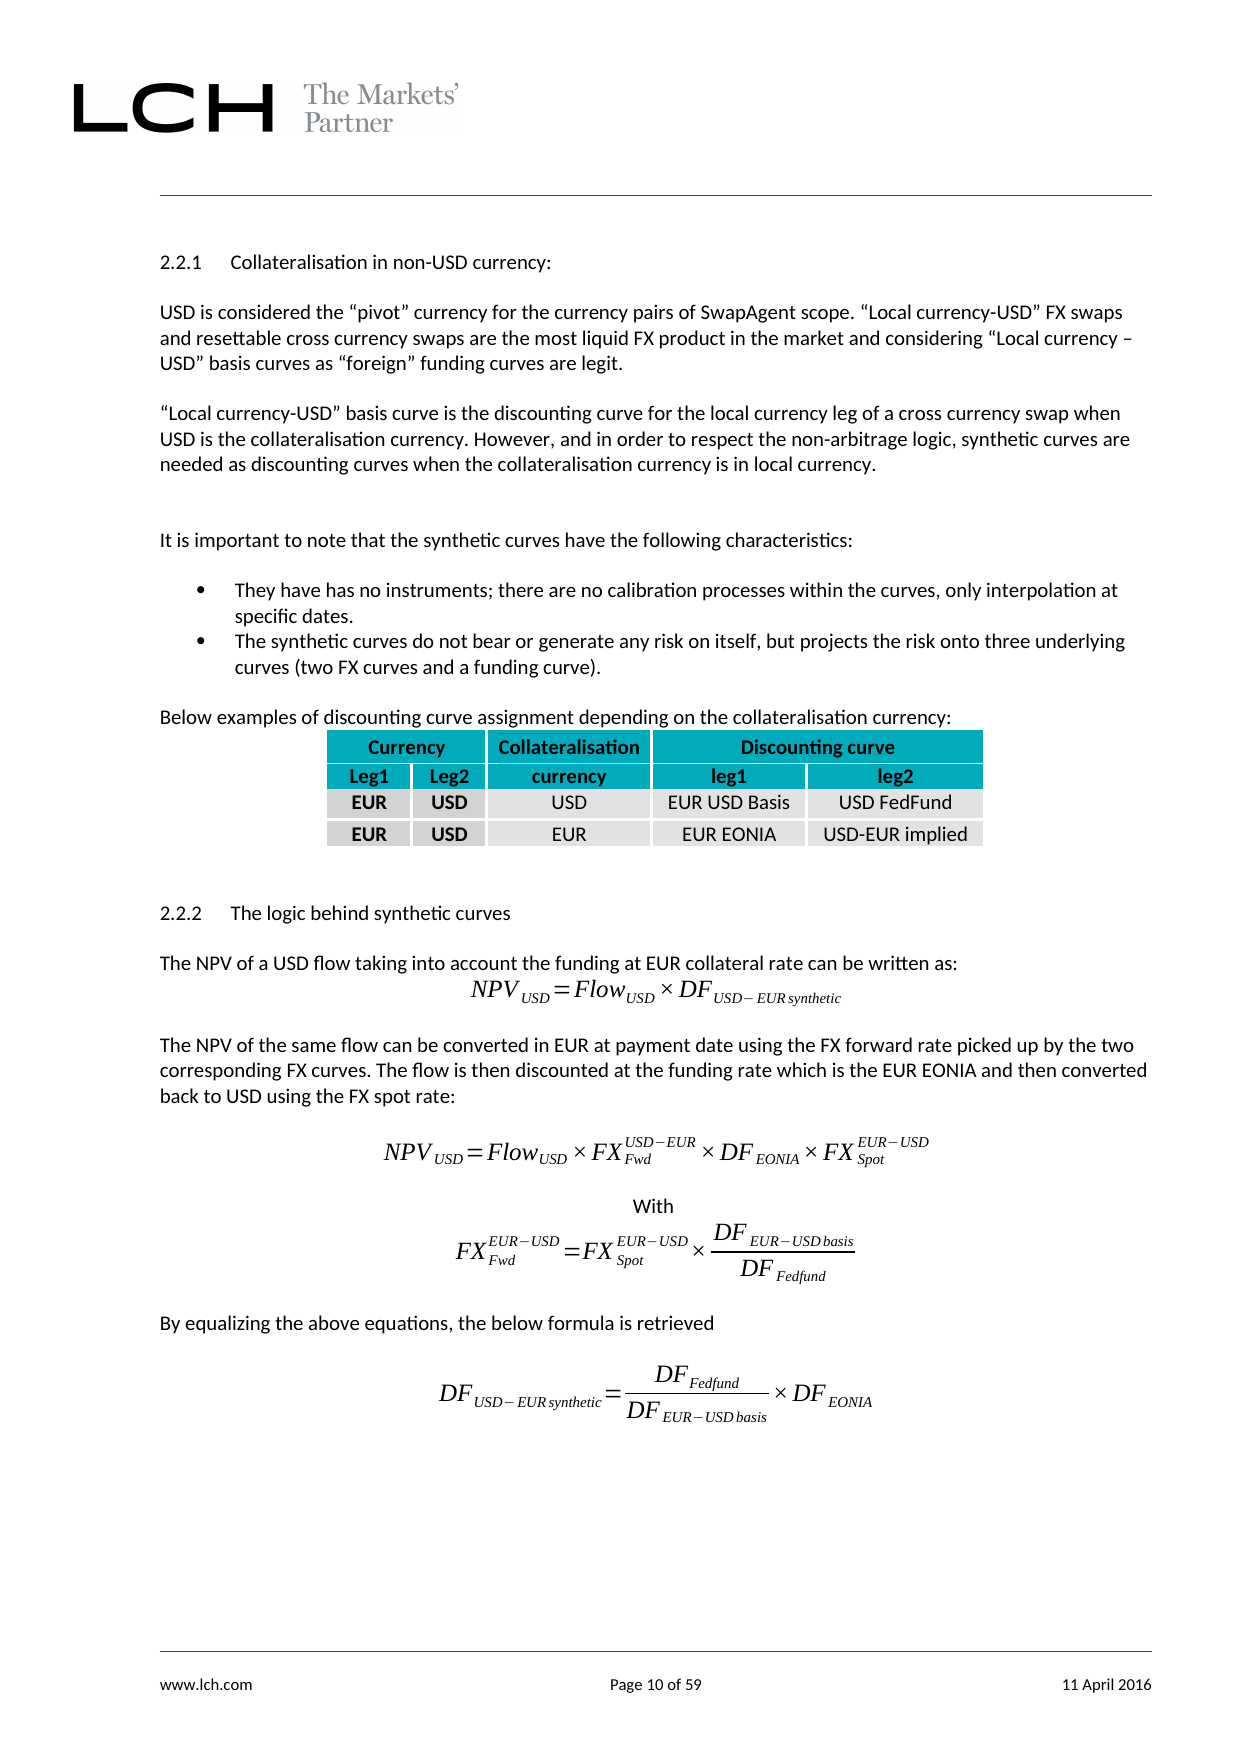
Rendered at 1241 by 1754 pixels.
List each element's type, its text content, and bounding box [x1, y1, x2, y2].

table_header Top of Form Collateralisation Bottom of Form [488, 730, 650, 763]
table_cell EUR [488, 821, 650, 846]
list The synthetic curves do not bear or generate any risk on itself, but projects the risk onto three underlying curves (two FX curves and a funding curve). [197, 628, 1152, 679]
text The NPV of the same flow can be converted in EUR at payment date using the FX forward rate picked up by the two corresponding FX curves. The flow is then discounted at the funding rate which is the EUR EONIA and then converted back to USD using the FX spot rate: [159, 1032, 1152, 1108]
table_cell USD-EUR implied [808, 821, 983, 846]
table_cell Top of Form currency Bottom of Form [488, 764, 650, 789]
table_cell USD [413, 821, 485, 846]
list They have has no instruments; there are no calibration processes within the curves, only interpolation at specific dates. [197, 578, 1152, 628]
table_cell USD [413, 789, 485, 818]
text It is important to note that the synthetic curves have the following characteristics: [159, 527, 1152, 553]
subtitle Collateralisation in non-USD currency: [159, 249, 1152, 274]
subtitle The logic behind synthetic curves [159, 900, 1152, 925]
text By equalizing the above equations, the below formula is retrieved [159, 1310, 1152, 1335]
table_cell EUR [327, 821, 410, 846]
text With [159, 1193, 1152, 1285]
subtitle Below examples of discounting curve assignment depending on the collateralisation currency: [159, 704, 1152, 730]
table_cell USD [488, 789, 650, 818]
picture [73, 82, 459, 133]
table_cell EUR EONIA [653, 821, 805, 846]
table_cell Leg2 [413, 764, 485, 789]
subtitle “Local currency-USD” basis curve is the discounting curve for the local currency leg of a cross currency swap when USD is the collateralisation currency. However, and in order to respect the non-arbitrage logic, synthetic curves are needed as discounting curves when the collateralisation currency is in local currency. [159, 401, 1152, 477]
subtitle USD is considered the “pivot” currency for the currency pairs of SwapAgent scope. “Local currency-USD” FX swaps and resettable cross currency swaps are the most liquid FX product in the market and considering “Local currency –USD” basis curves as “foreign” funding curves are legit. [159, 299, 1152, 376]
table_cell leg1 [653, 764, 805, 789]
subtitle The NPV of a USD flow taking into account the funding at EUR collateral rate can be written as: [159, 950, 1152, 976]
table_cell Leg1 [327, 764, 410, 789]
table_header Discounting curve [653, 730, 983, 763]
table_header Currency [327, 730, 485, 763]
table_cell EUR USD Basis [653, 789, 805, 818]
table_cell EUR [327, 789, 410, 818]
table_cell leg2 [808, 764, 983, 789]
table_cell USD FedFund [808, 789, 983, 818]
